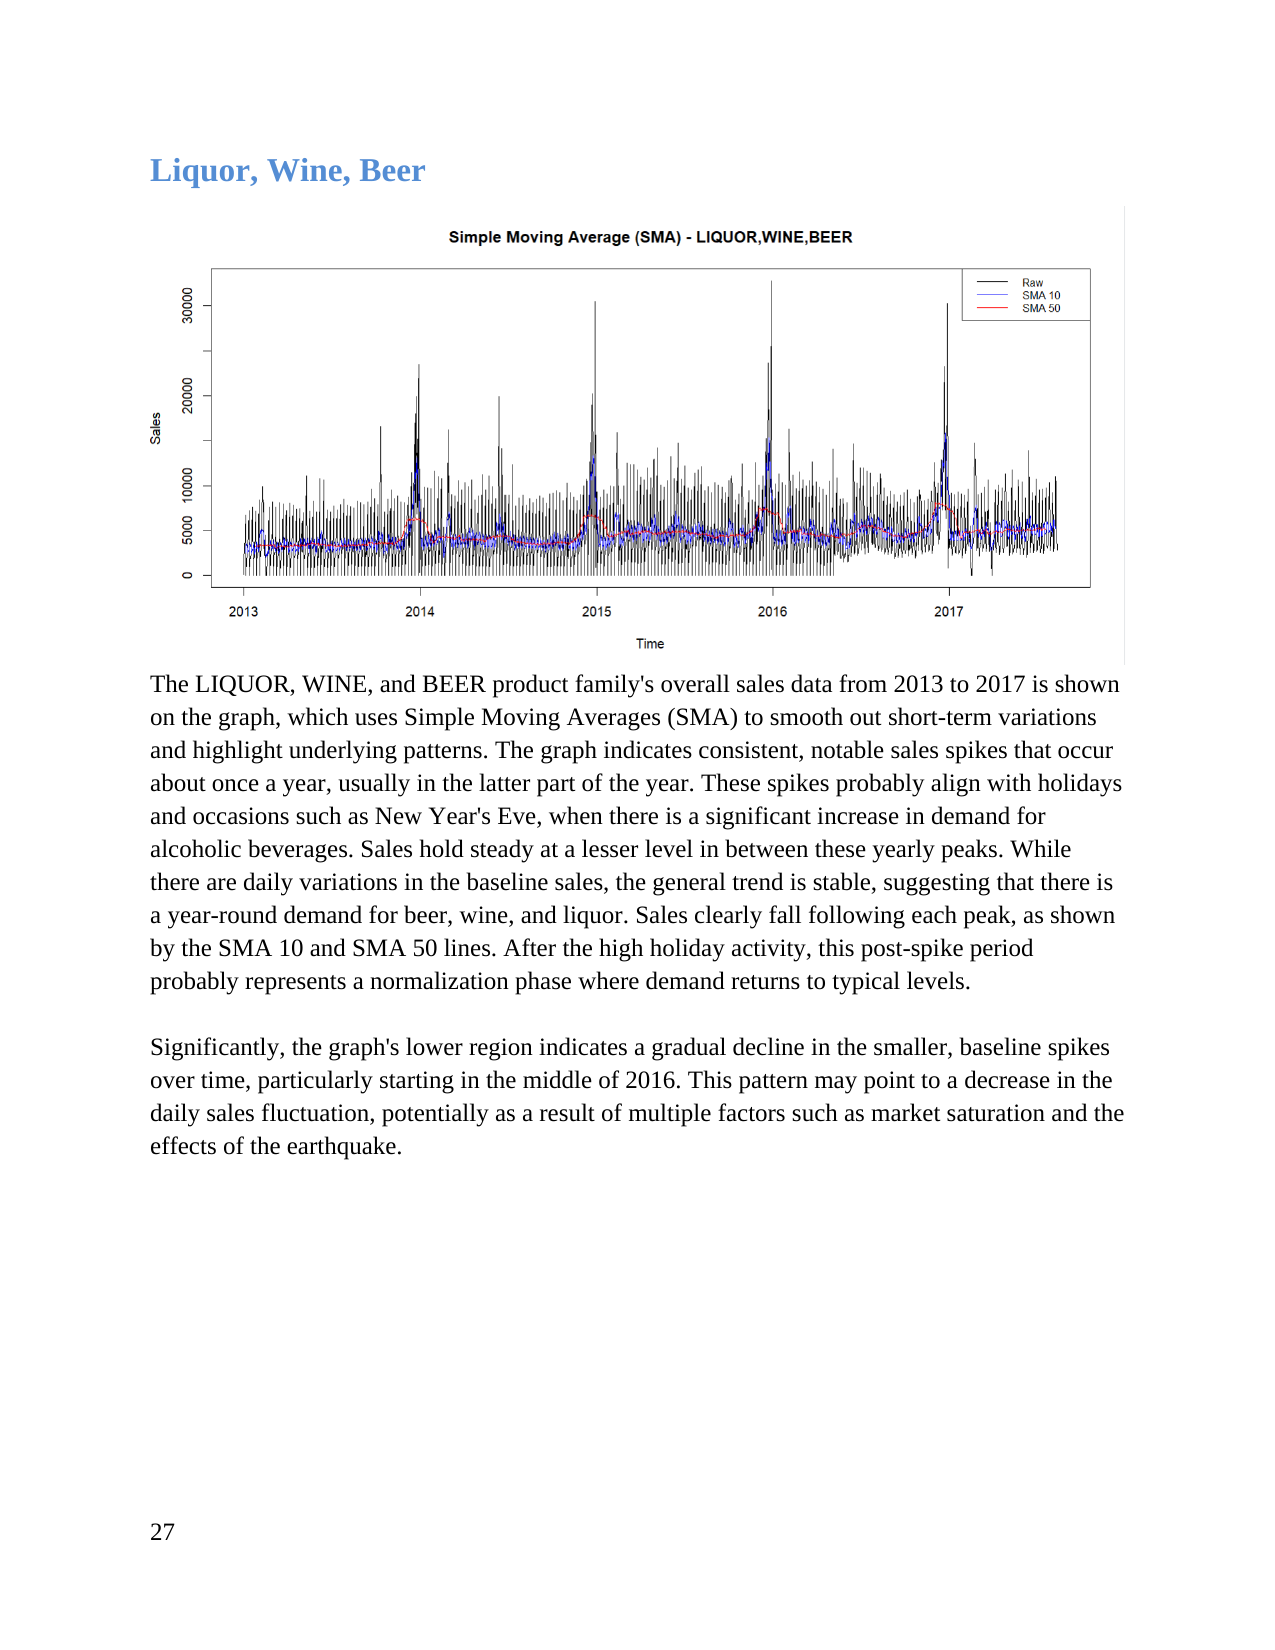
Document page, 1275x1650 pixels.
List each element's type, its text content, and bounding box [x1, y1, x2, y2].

picture [150, 206, 1125, 665]
subtitle Liquor, Wine, Beer [150, 150, 1125, 188]
text The LIQUOR, WINE, and BEER product family's overall sales data from 2013 to 2017 is shown on the graph, which uses Simple Moving Averages (SMA) to smooth out short-term variations and highlight underlying patterns. The graph indicates consistent, notable sales spikes that occur about once a year, usually in the latter part of the year. These spikes probably align with holidays and occasions such as New Year's Eve, when there is a significant increase in demand for alcoholic beverages. Sales hold steady at a lesser level in between these yearly peaks. While there are daily variations in the baseline sales, the general trend is stable, suggesting that there is a year-round demand for beer, wine, and liquor. Sales clearly fall following each peak, as shown by the SMA 10 and SMA 50 lines. After the high holiday activity, this post-spike period probably represents a normalization phase where demand returns to typical levels. [150, 669, 1125, 995]
text Significantly, the graph's lower region indicates a gradual decline in the smaller, baseline spikes over time, particularly starting in the middle of 2016. This pattern may point to a decrease in the daily sales fluctuation, potentially as a result of multiple factors such as market saturation and the effects of the earthquake. [150, 1032, 1125, 1160]
